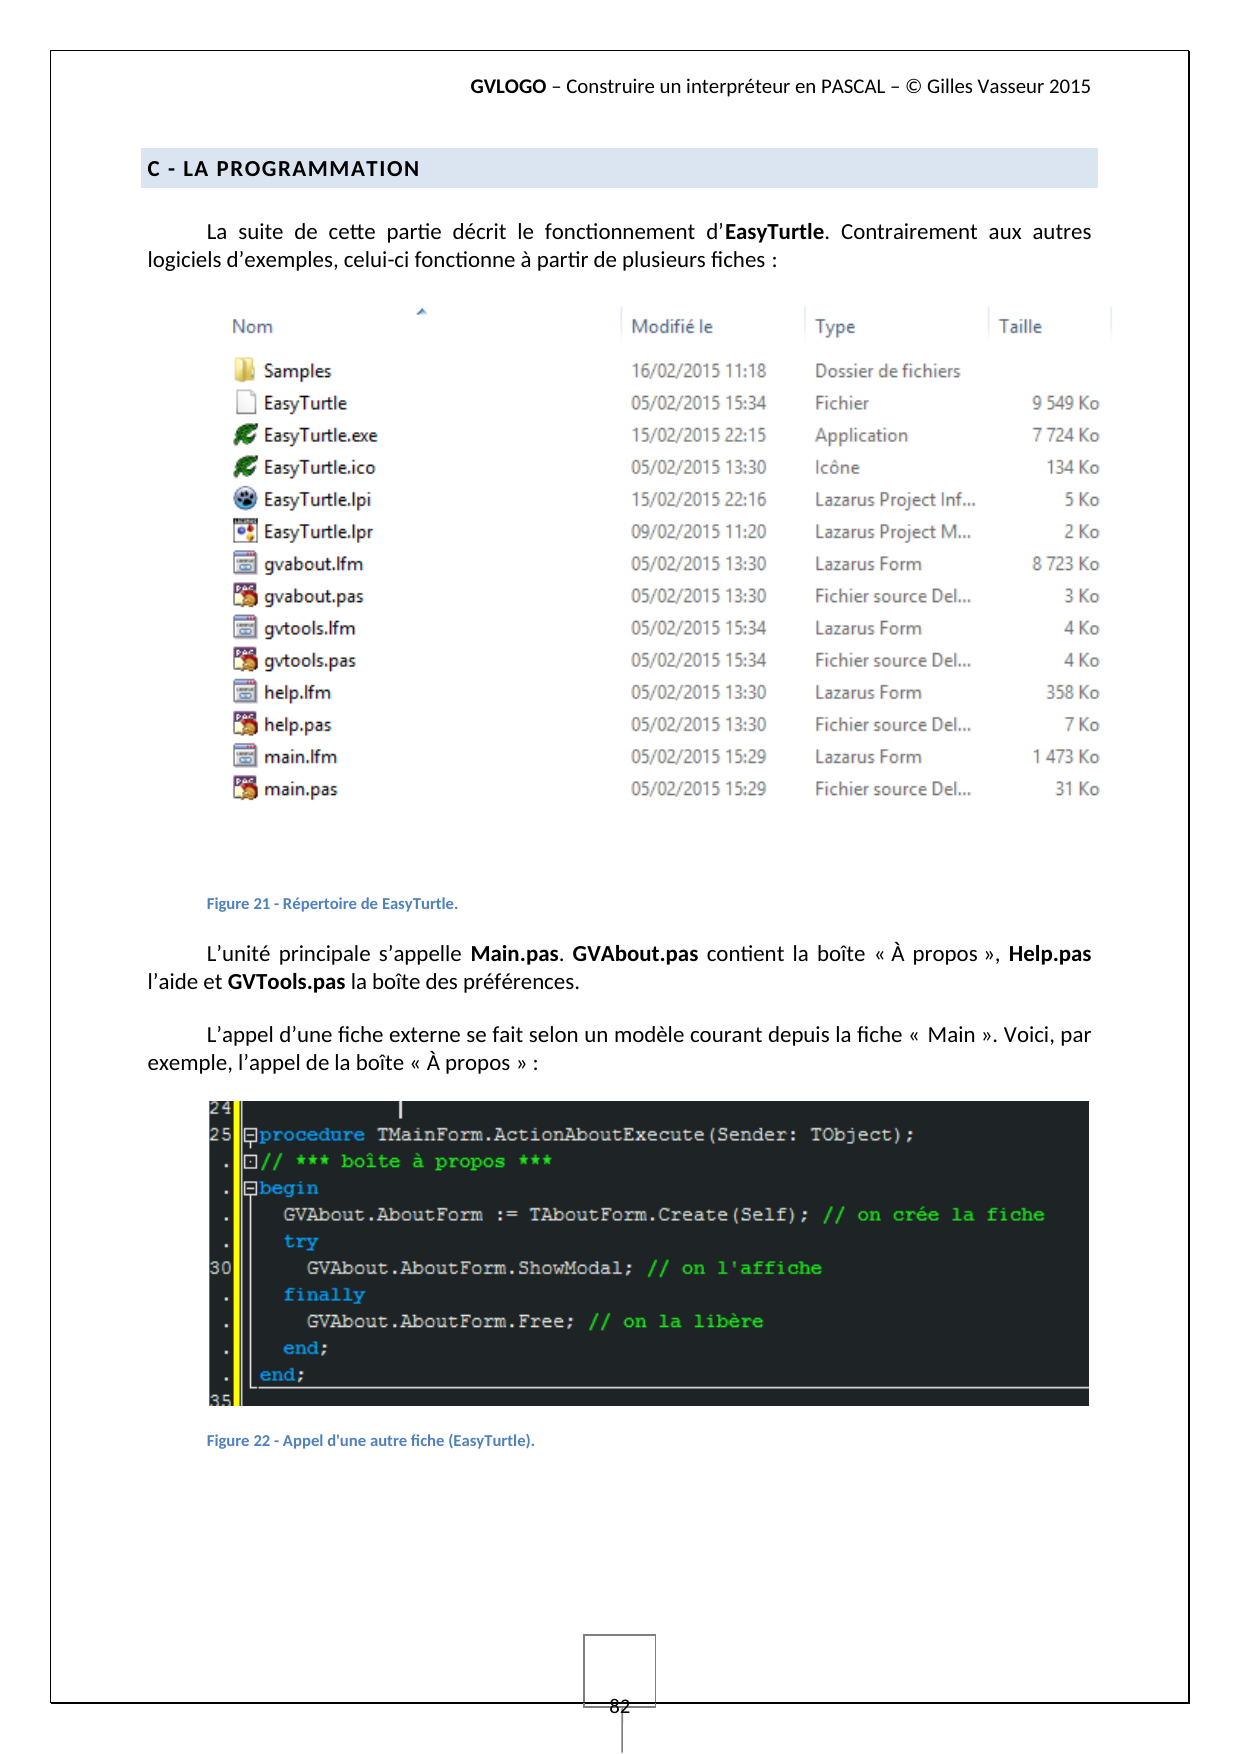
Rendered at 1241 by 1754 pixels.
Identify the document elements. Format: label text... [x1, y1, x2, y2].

text L’appel d’une fiche externe se fait selon un modèle courant depuis la fiche « Main ». Voici, par exemple, l’appel de la boîte « À propos » : [147, 1020, 1092, 1076]
text L’unité principale s’appelle Main.pas. GVAbout.pas contient la boîte « À propos », Help.pas l’aide et GVTools.pas la boîte des préférences. [147, 939, 1092, 995]
text Figure 21 - Répertoire de EasyTurtle. [147, 894, 1092, 914]
text La suite de cette partie décrit le fonctionnement d’EasyTurtle. Contrairement aux autres logiciels d’exemples, celui-ci fonctionne à partir de plusieurs fiches : [147, 217, 1092, 273]
picture [209, 1101, 1089, 1406]
subtitle C - La programmation [148, 154, 1092, 182]
text Figure 22 - Appel d'une autre fiche (EasyTurtle). [147, 1431, 1092, 1451]
picture [206, 298, 1152, 869]
